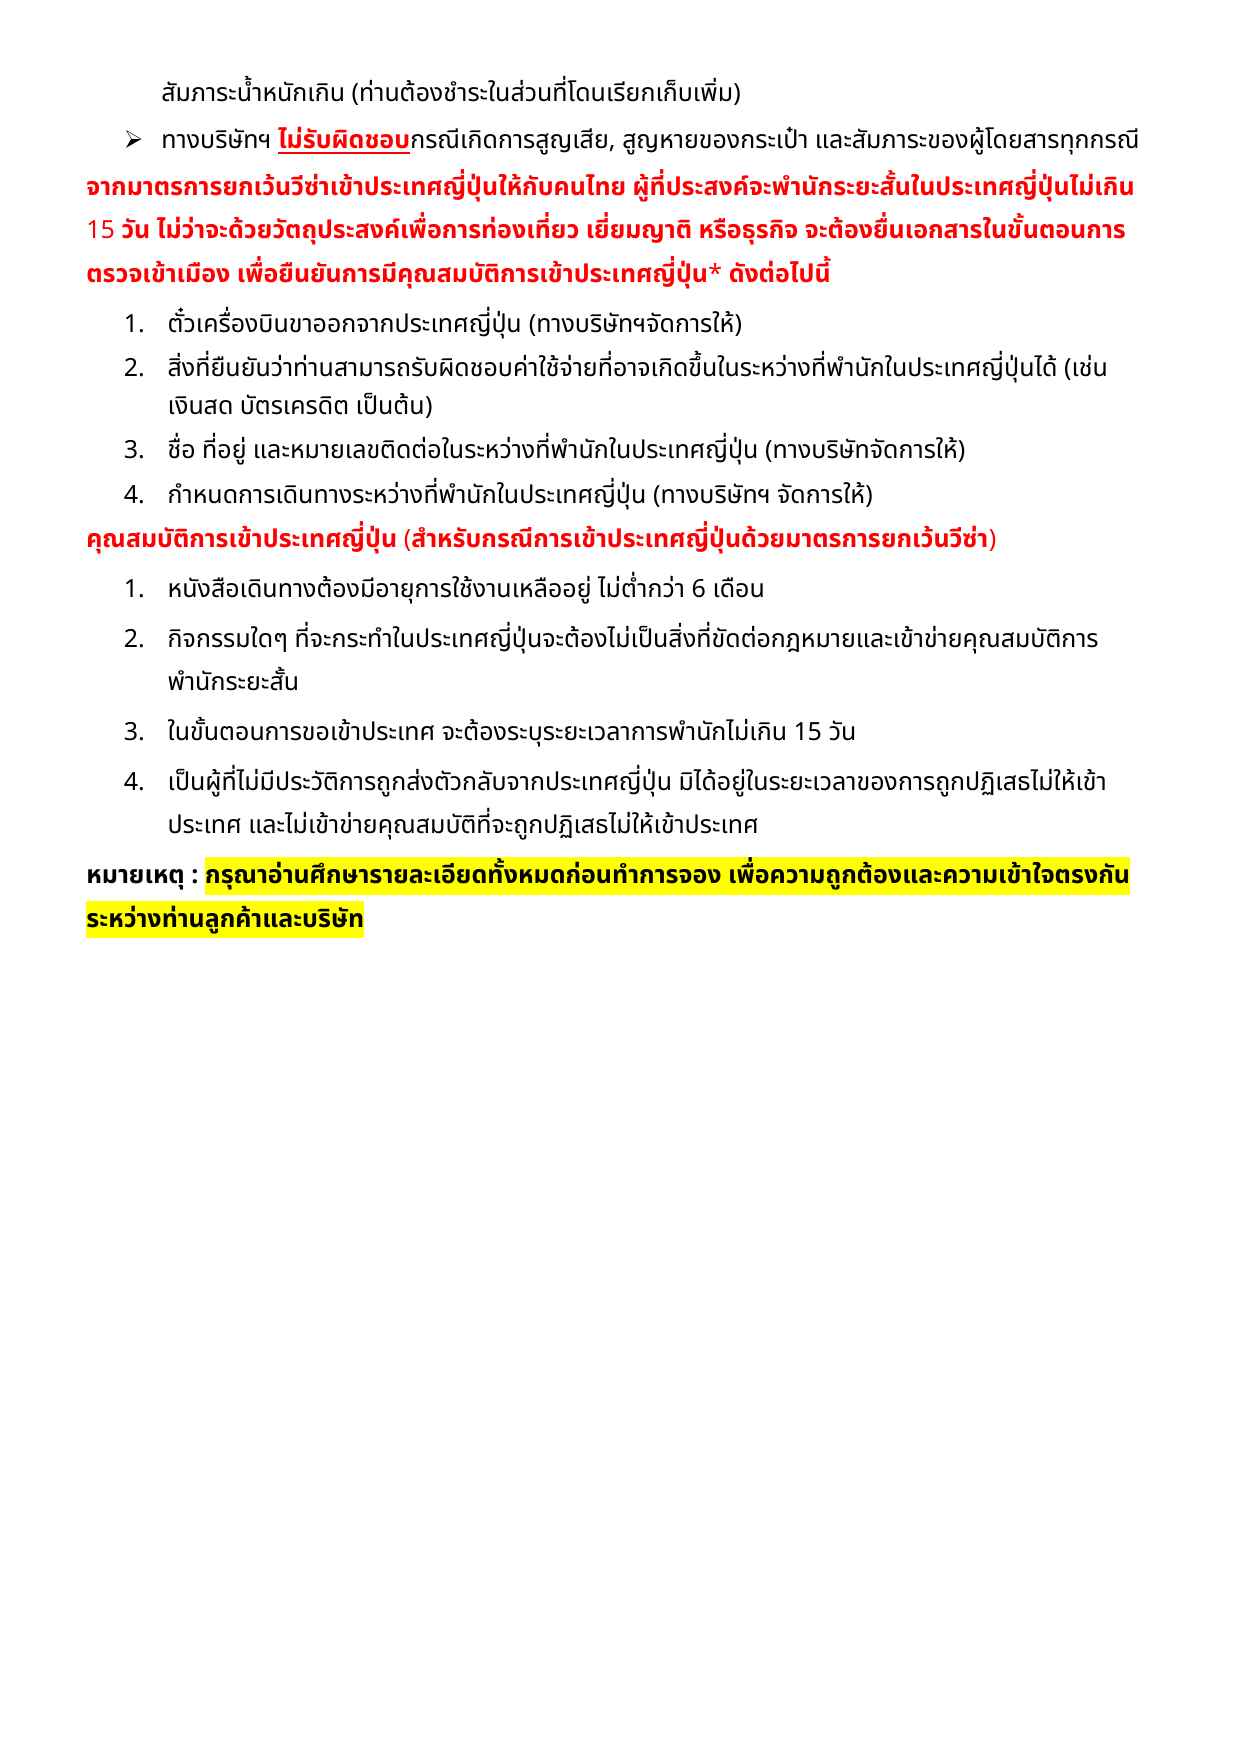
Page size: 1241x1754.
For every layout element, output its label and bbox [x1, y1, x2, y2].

table_cell [75, 75, 1165, 1086]
